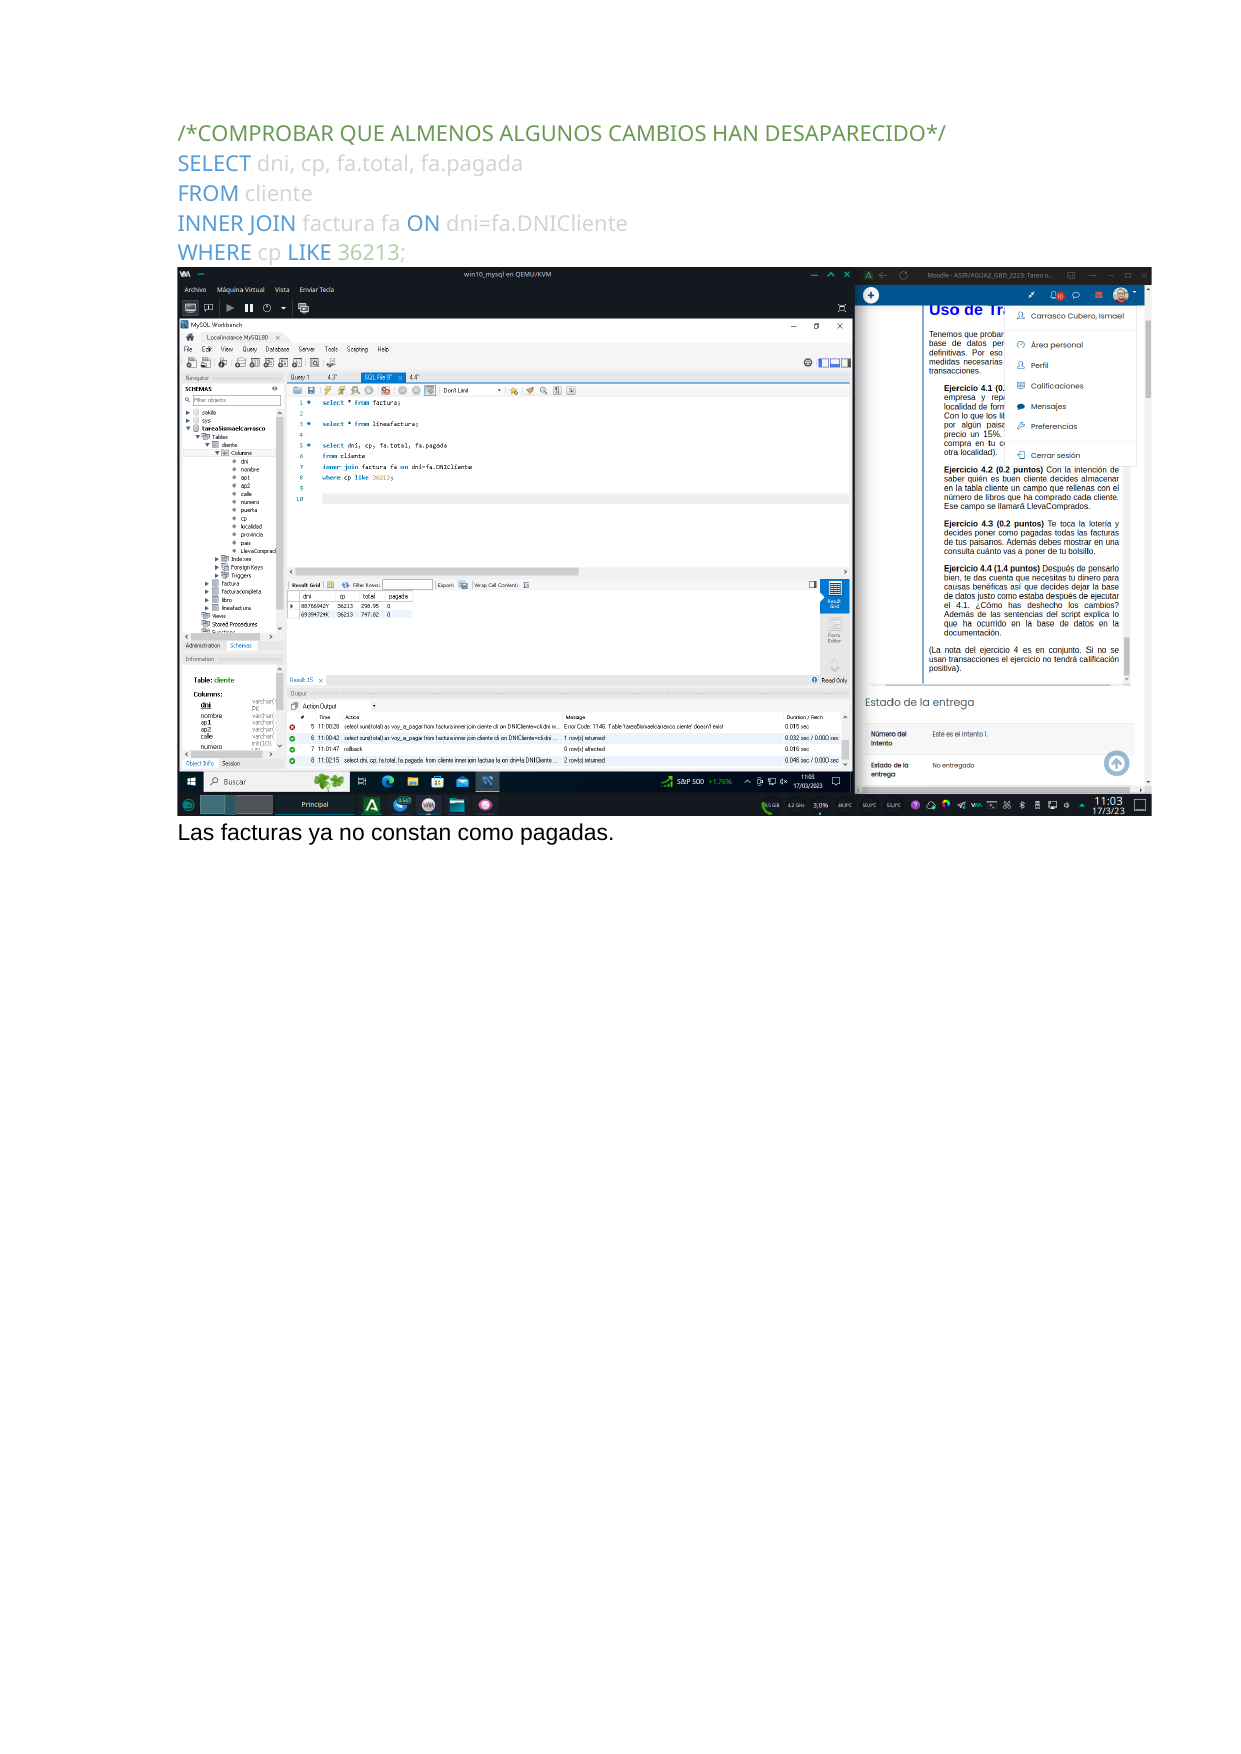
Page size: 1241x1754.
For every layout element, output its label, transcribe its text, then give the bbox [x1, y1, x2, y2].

text WHERE cp LIKE 36213;Las facturas ya no constan como pagadas. [177, 237, 1152, 267]
text SELECT dni, cp, fa.total, fa.pagada [177, 148, 1152, 178]
text WHERE cp LIKE 36213;Las facturas ya no constan como pagadas. [177, 816, 1152, 845]
text INNER JOIN factura fa ON dni=fa.DNICliente [177, 207, 1152, 237]
text /*COMPROBAR QUE ALMENOS ALGUNOS CAMBIOS HAN DESAPARECIDO*/ [177, 118, 1152, 148]
text FROM cliente [177, 178, 1152, 207]
picture [177, 267, 1152, 816]
